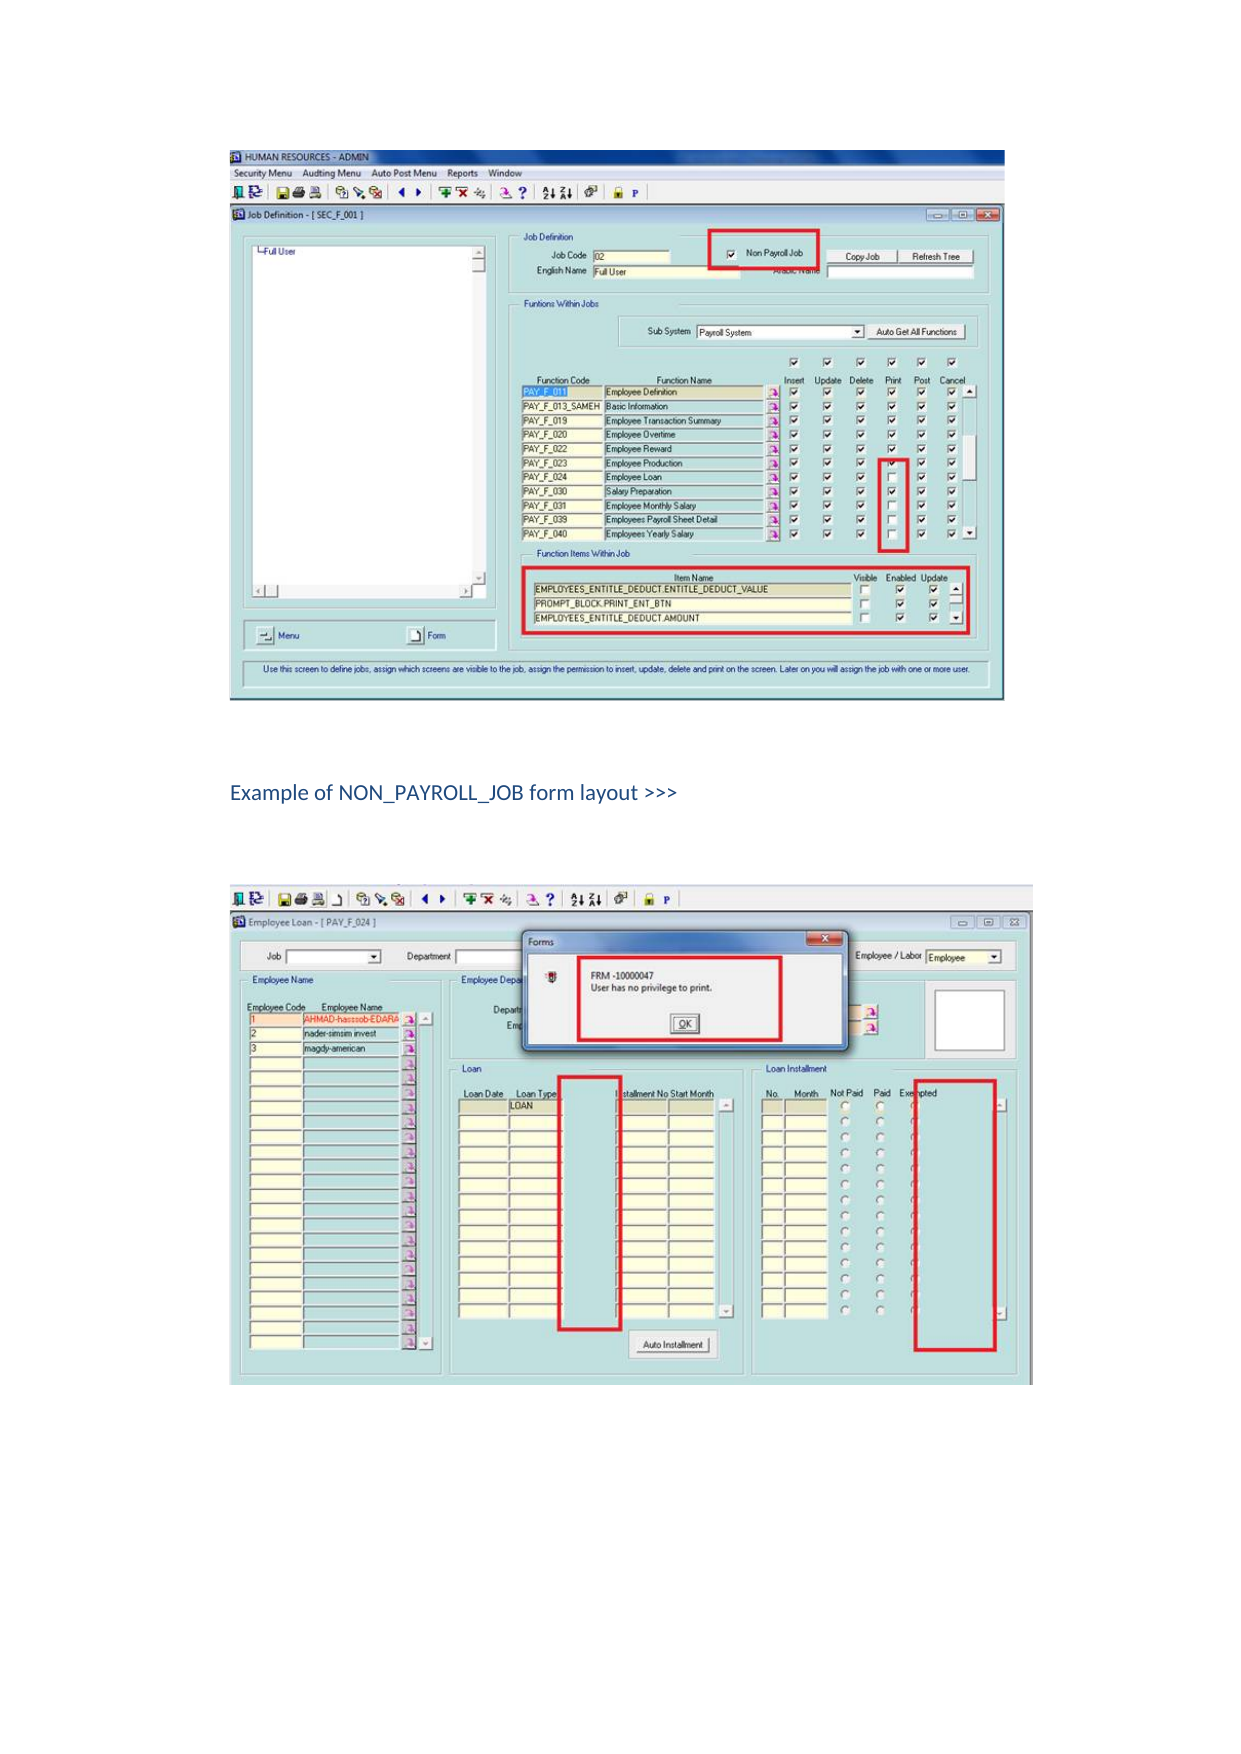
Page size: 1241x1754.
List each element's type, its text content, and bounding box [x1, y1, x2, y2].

text Example of NON_PAYROLL_JOB form layout >>> [230, 778, 1053, 807]
picture [229, 150, 1005, 701]
picture [229, 884, 1033, 1385]
